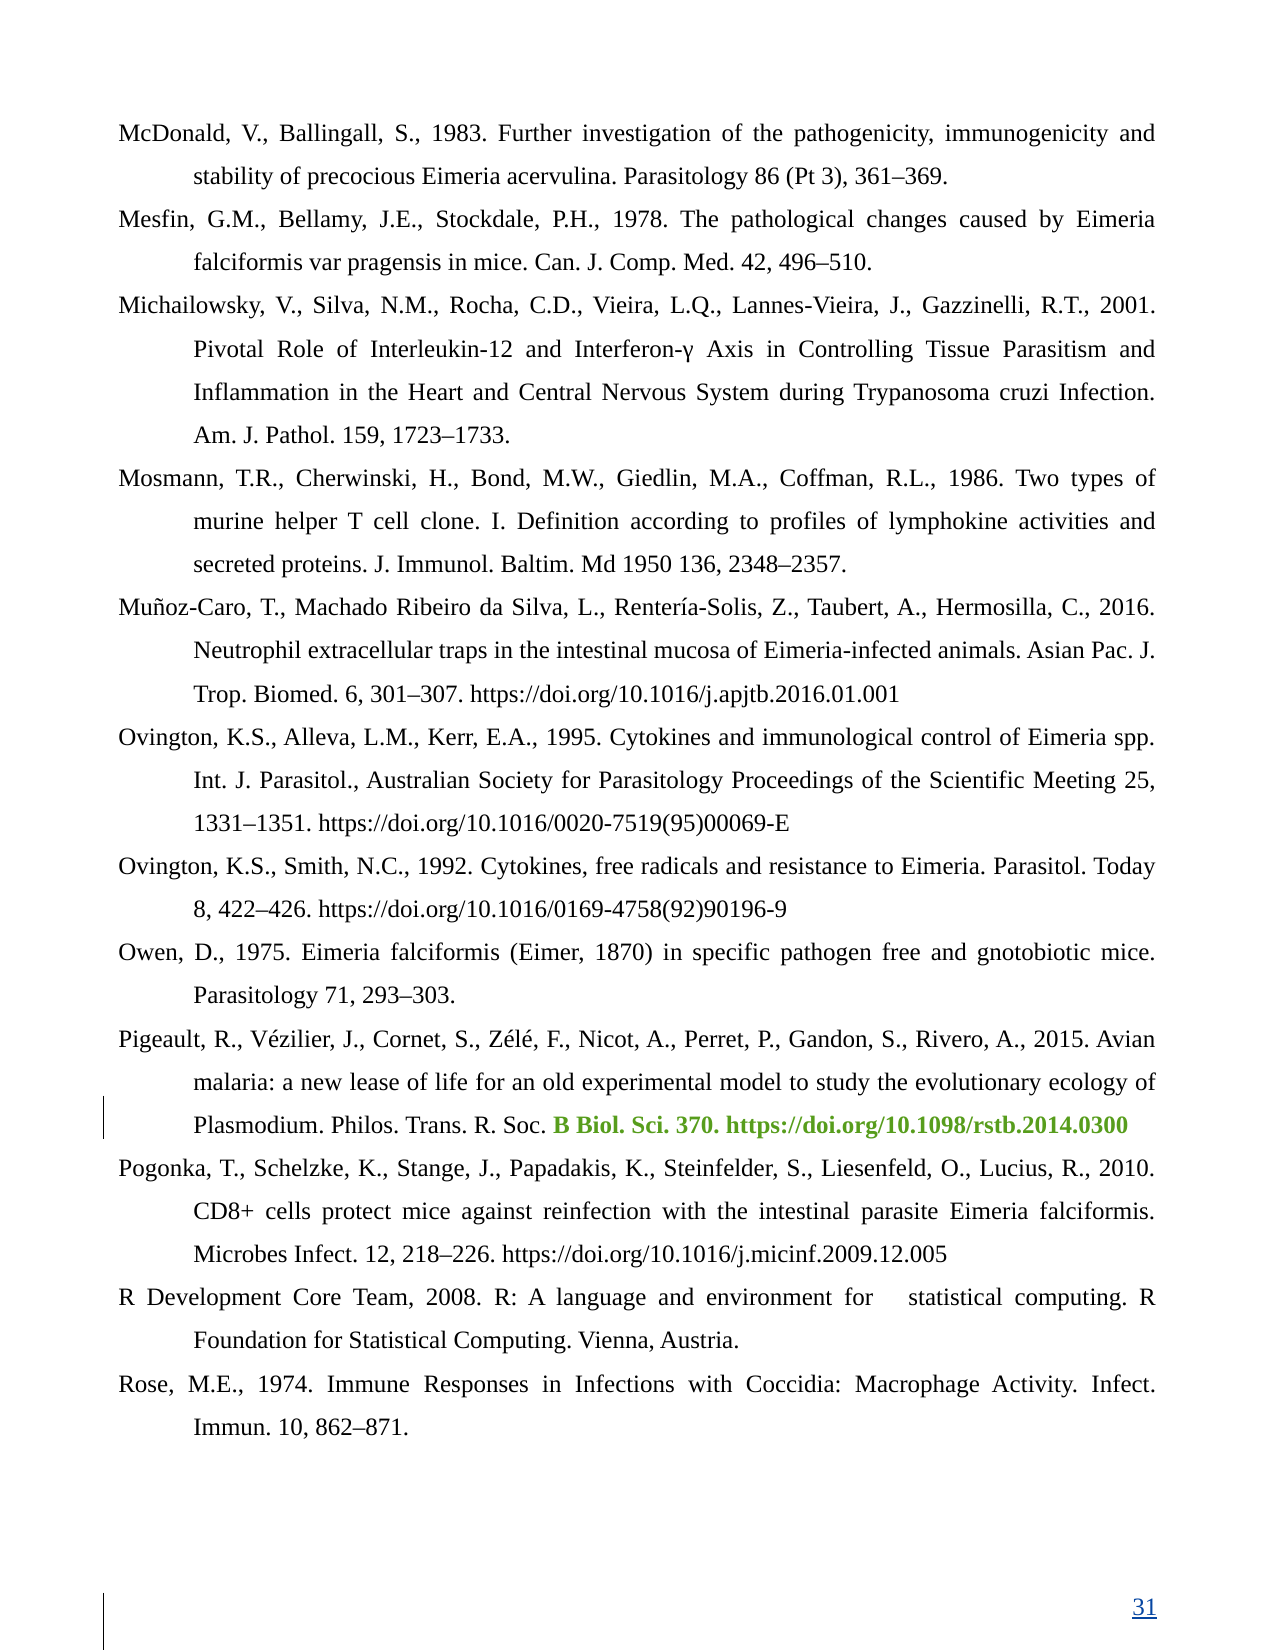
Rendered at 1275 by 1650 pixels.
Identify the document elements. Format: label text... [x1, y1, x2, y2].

text Muñoz-Caro, T., Machado Ribeiro da Silva, L., Rentería-Solis, Z., Taubert, A., Hermosilla, C., 2016. Neutrophil extracellular traps in the intestinal mucosa of Eimeria-infected animals. Asian Pac. J. Trop. Biomed. 6, 301–307. https://doi.org/10.1016/j.apjtb.2016.01.001 [118, 592, 1157, 707]
text Owen, D., 1975. Eimeria falciformis (Eimer, 1870) in specific pathogen free and gnotobiotic mice. Parasitology 71, 293–303. [118, 937, 1157, 1009]
text Michailowsky, V., Silva, N.M., Rocha, C.D., Vieira, L.Q., Lannes-Vieira, J., Gazzinelli, R.T., 2001. Pivotal Role of Interleukin-12 and Interferon-γ Axis in Controlling Tissue Parasitism and Inflammation in the Heart and Central Nervous System during Trypanosoma cruzi Infection. Am. J. Pathol. 159, 1723–1733. [118, 291, 1157, 449]
text Pogonka, T., Schelzke, K., Stange, J., Papadakis, K., Steinfelder, S., Liesenfeld, O., Lucius, R., 2010. CD8+ cells protect mice against reinfection with the intestinal parasite Eimeria falciformis. Microbes Infect. 12, 218–226. https://doi.org/10.1016/j.micinf.2009.12.005 [118, 1153, 1157, 1268]
text McDonald, V., Ballingall, S., 1983. Further investigation of the pathogenicity, immunogenicity and stability of precocious Eimeria acervulina. Parasitology 86 (Pt 3), 361–369. [118, 118, 1157, 190]
text Mesfin, G.M., Bellamy, J.E., Stockdale, P.H., 1978. The pathological changes caused by Eimeria falciformis var pragensis in mice. Can. J. Comp. Med. 42, 496–510. [118, 204, 1157, 276]
text Pigeault, R., Vézilier, J., Cornet, S., Zélé, F., Nicot, A., Perret, P., Gandon, S., Rivero, A., 2015. Avian malaria: a new lease of life for an old experimental model to study the evolutionary ecology of Plasmodium. Philos. Trans. R. Soc. B Biol. Sci. 370. https://doi.org/10.1098/rstb.2014.0300 [118, 1024, 1157, 1139]
text Rose, M.E., 1974. Immune Responses in Infections with Coccidia: Macrophage Activity. Infect. Immun. 10, 862–871. [118, 1369, 1157, 1441]
text Ovington, K.S., Smith, N.C., 1992. Cytokines, free radicals and resistance to Eimeria. Parasitol. Today 8, 422–426. https://doi.org/10.1016/0169-4758(92)90196-9 [118, 851, 1157, 923]
text Ovington, K.S., Alleva, L.M., Kerr, E.A., 1995. Cytokines and immunological control of Eimeria spp. Int. J. Parasitol., Australian Society for Parasitology Proceedings of the Scientific Meeting 25, 1331–1351. https://doi.org/10.1016/0020-7519(95)00069-E [118, 722, 1157, 837]
text Mosmann, T.R., Cherwinski, H., Bond, M.W., Giedlin, M.A., Coffman, R.L., 1986. Two types of murine helper T cell clone. I. Definition according to profiles of lymphokine activities and secreted proteins. J. Immunol. Baltim. Md 1950 136, 2348–2357. [118, 463, 1157, 578]
text R Development Core Team, 2008. R: A language and environment for statistical computing. R Foundation for Statistical Computing. Vienna, Austria. [118, 1282, 1157, 1354]
